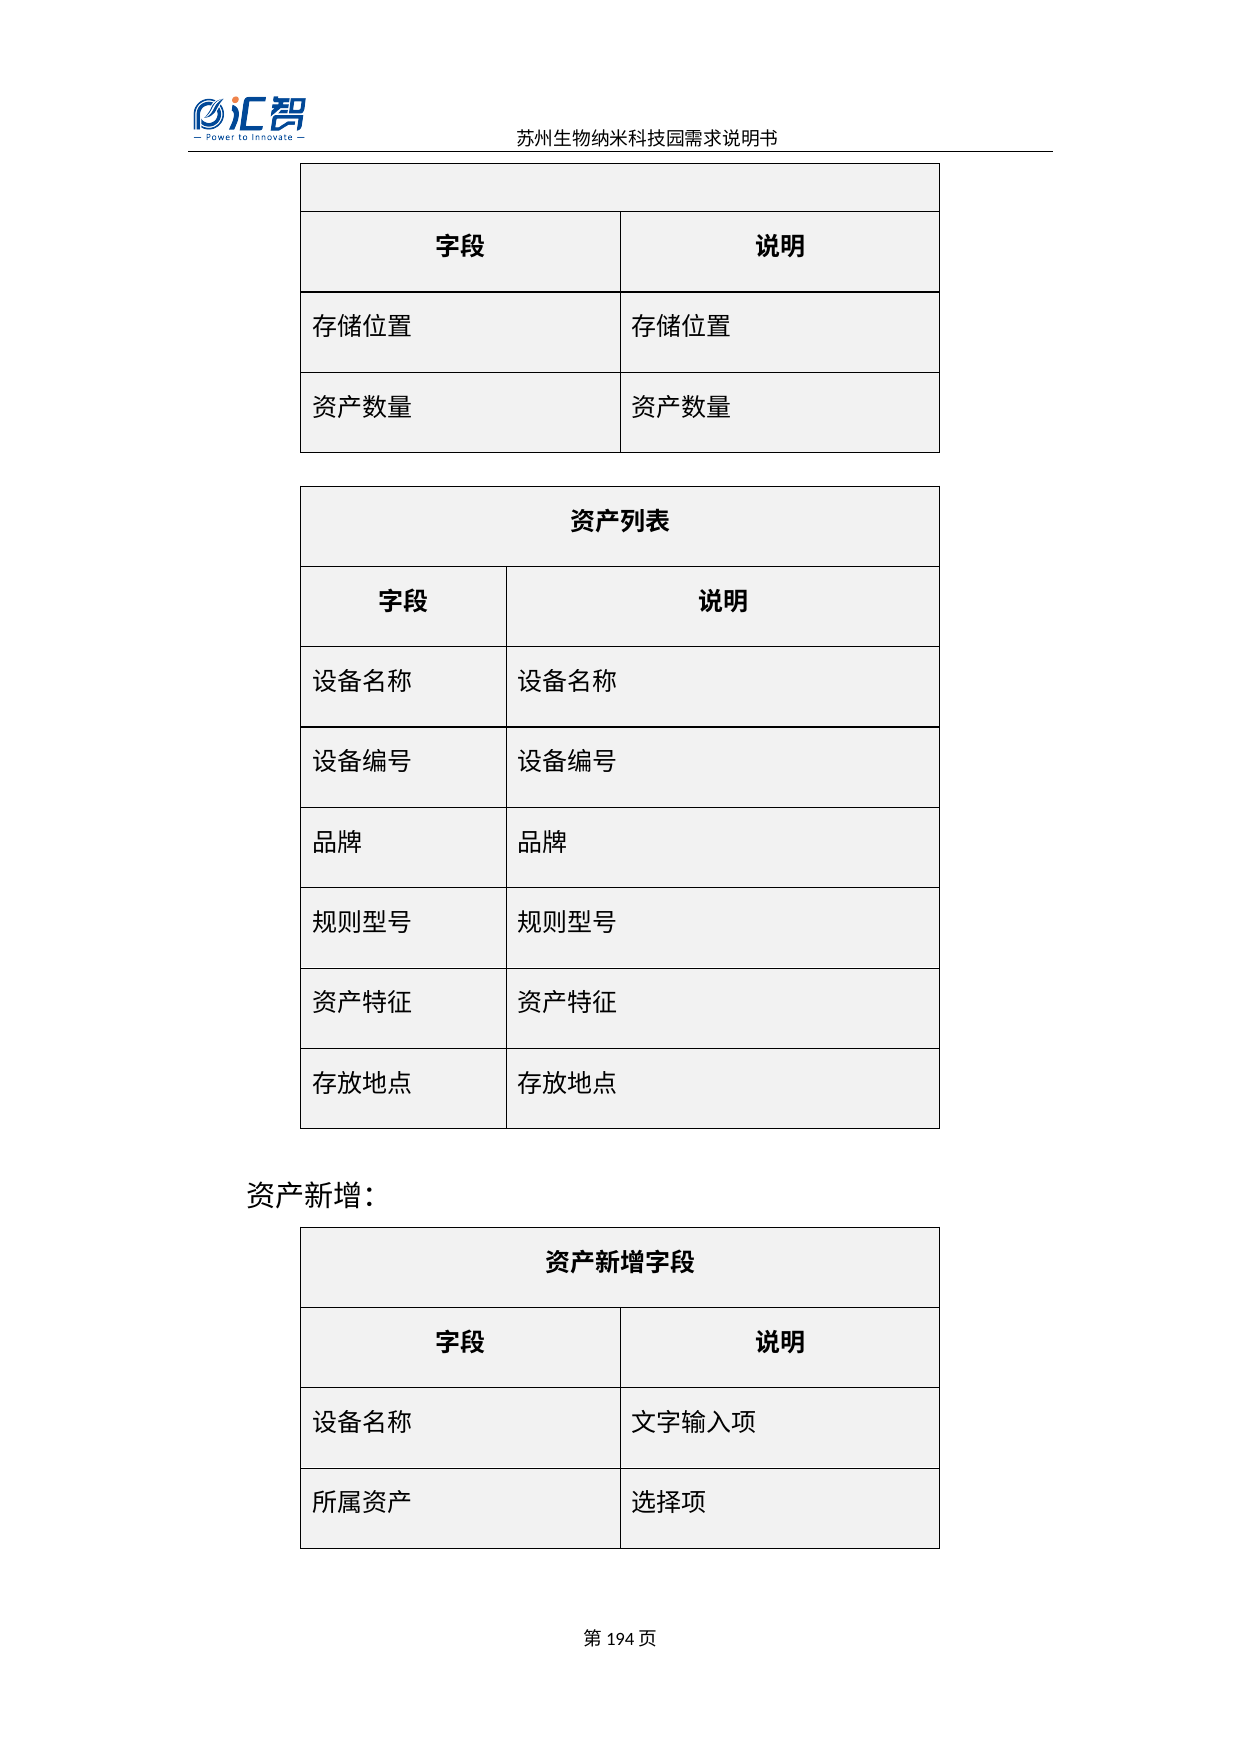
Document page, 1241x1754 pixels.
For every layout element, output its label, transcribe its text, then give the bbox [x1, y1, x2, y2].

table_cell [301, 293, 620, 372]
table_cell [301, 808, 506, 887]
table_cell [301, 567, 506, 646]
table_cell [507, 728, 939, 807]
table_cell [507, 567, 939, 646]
picture [187, 88, 313, 146]
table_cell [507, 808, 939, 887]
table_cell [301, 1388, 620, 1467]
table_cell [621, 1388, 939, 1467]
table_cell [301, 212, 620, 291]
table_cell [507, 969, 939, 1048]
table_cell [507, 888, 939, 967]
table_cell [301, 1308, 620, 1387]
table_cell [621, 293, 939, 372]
text 资产新增： [187, 1162, 1053, 1227]
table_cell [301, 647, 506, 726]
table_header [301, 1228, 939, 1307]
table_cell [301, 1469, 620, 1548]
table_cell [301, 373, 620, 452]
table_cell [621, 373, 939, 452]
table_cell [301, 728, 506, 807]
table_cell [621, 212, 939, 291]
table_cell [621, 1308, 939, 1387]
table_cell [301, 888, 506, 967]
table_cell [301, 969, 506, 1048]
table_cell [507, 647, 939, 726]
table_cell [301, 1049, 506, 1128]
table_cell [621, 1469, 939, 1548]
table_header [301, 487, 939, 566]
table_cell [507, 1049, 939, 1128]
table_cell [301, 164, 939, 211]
